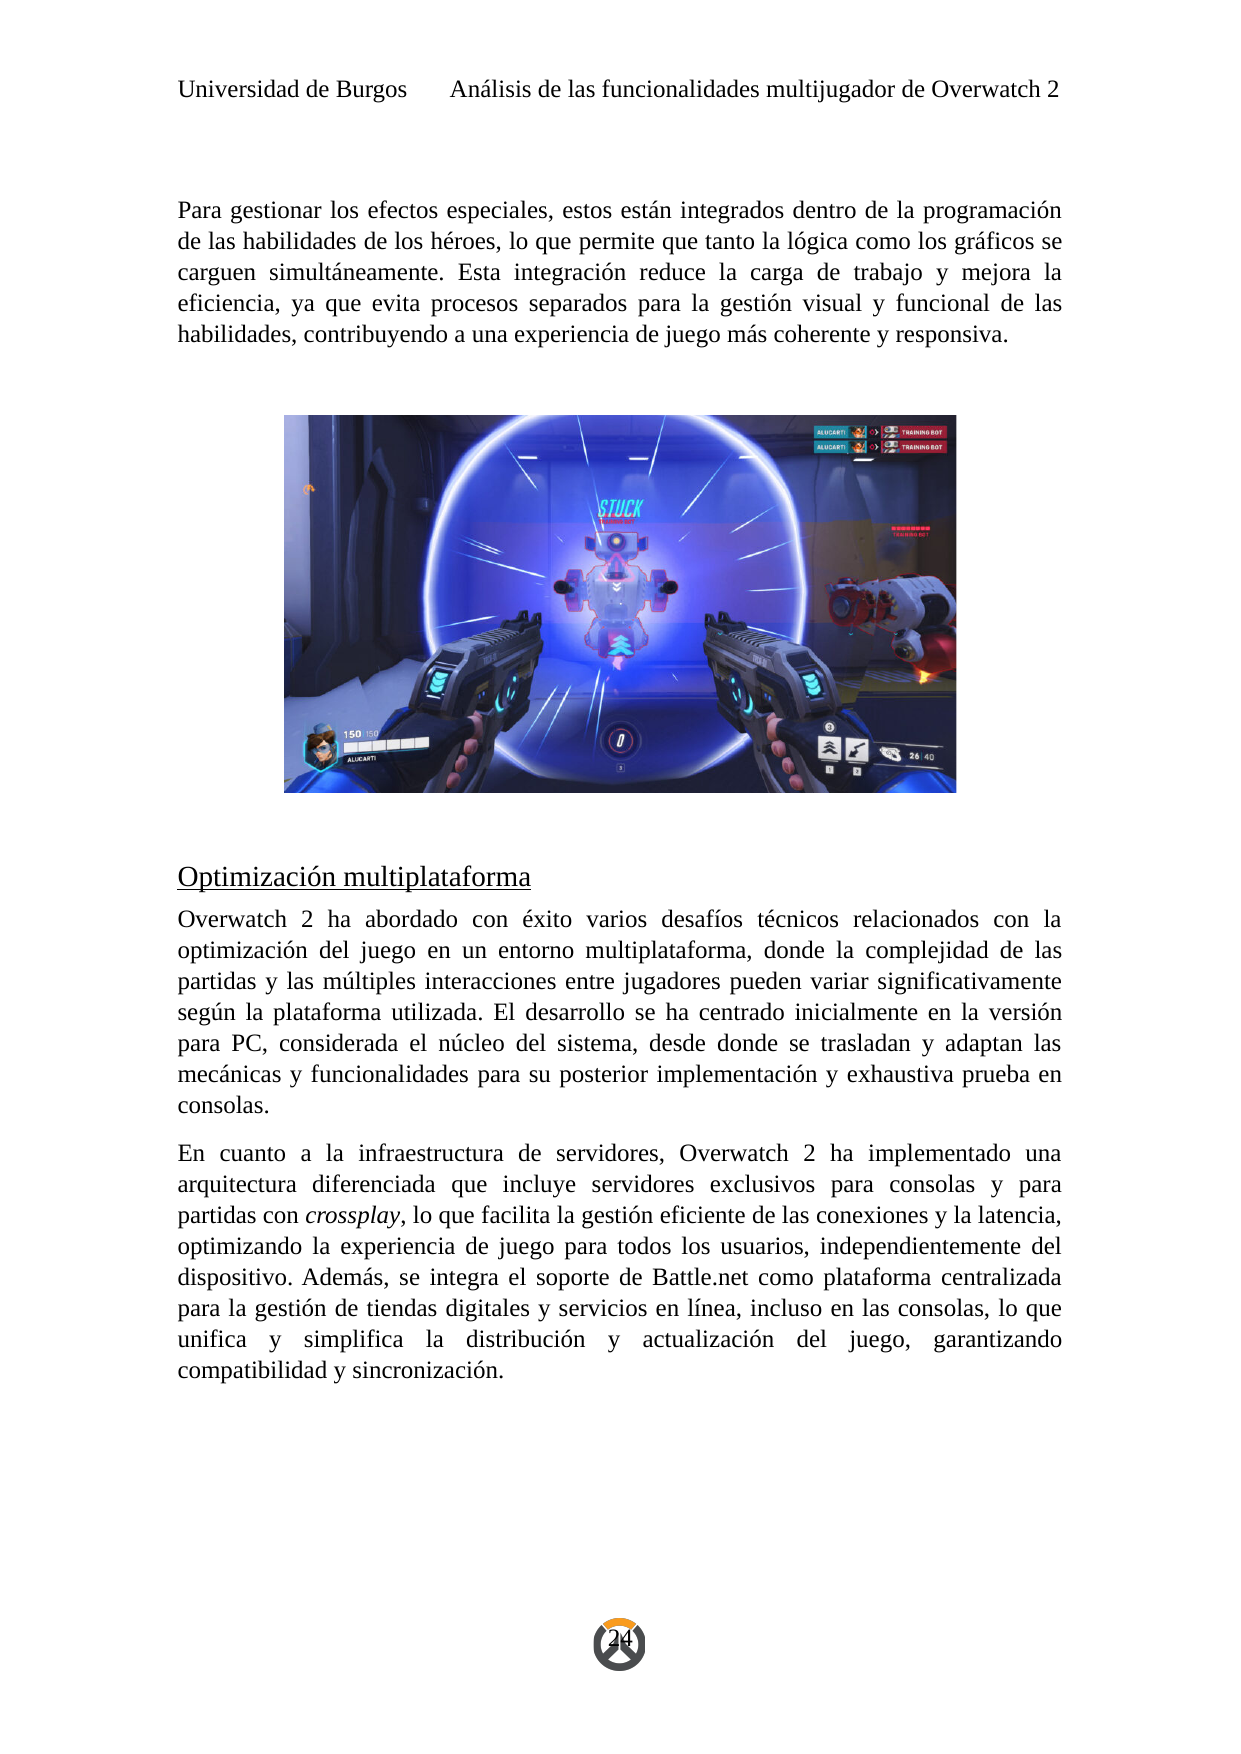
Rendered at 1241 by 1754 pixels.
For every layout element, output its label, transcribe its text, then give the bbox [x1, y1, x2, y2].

text Para gestionar los efectos especiales, estos están integrados dentro de la programación de las habilidades de los héroes, lo que permite que tanto la lógica como los gráficos se carguen simultáneamente. Esta integración reduce la carga de trabajo y mejora la eficiencia, ya que evita procesos separados para la gestión visual y funcional de las habilidades, contribuyendo a una experiencia de juego más coherente y responsiva. [177, 195, 1063, 348]
picture [284, 415, 957, 793]
picture [593, 1618, 645, 1671]
text En cuanto a la infraestructura de servidores, Overwatch 2 ha implementado una arquitectura diferenciada que incluye servidores exclusivos para consolas y para partidas con crossplay, lo que facilita la gestión eficiente de las conexiones y la latencia, optimizando la experiencia de juego para todos los usuarios, independientemente del dispositivo. Además, se integra el soporte de Battle.net como plataforma centralizada para la gestión de tiendas digitales y servicios en línea, incluso en las consolas, lo que unifica y simplifica la distribución y actualización del juego, garantizando compatibilidad y sincronización. [177, 1138, 1063, 1384]
text Overwatch 2 ha abordado con éxito varios desafíos técnicos relacionados con la optimización del juego en un entorno multiplataforma, donde la complejidad de las partidas y las múltiples interacciones entre jugadores pueden variar significativamente según la plataforma utilizada. El desarrollo se ha centrado inicialmente en la versión para PC, considerada el núcleo del sistema, desde donde se trasladan y adaptan las mecánicas y funcionalidades para su posterior implementación y exhaustiva prueba en consolas. [177, 904, 1063, 1119]
subtitle Optimización multiplataforma [177, 859, 1063, 893]
